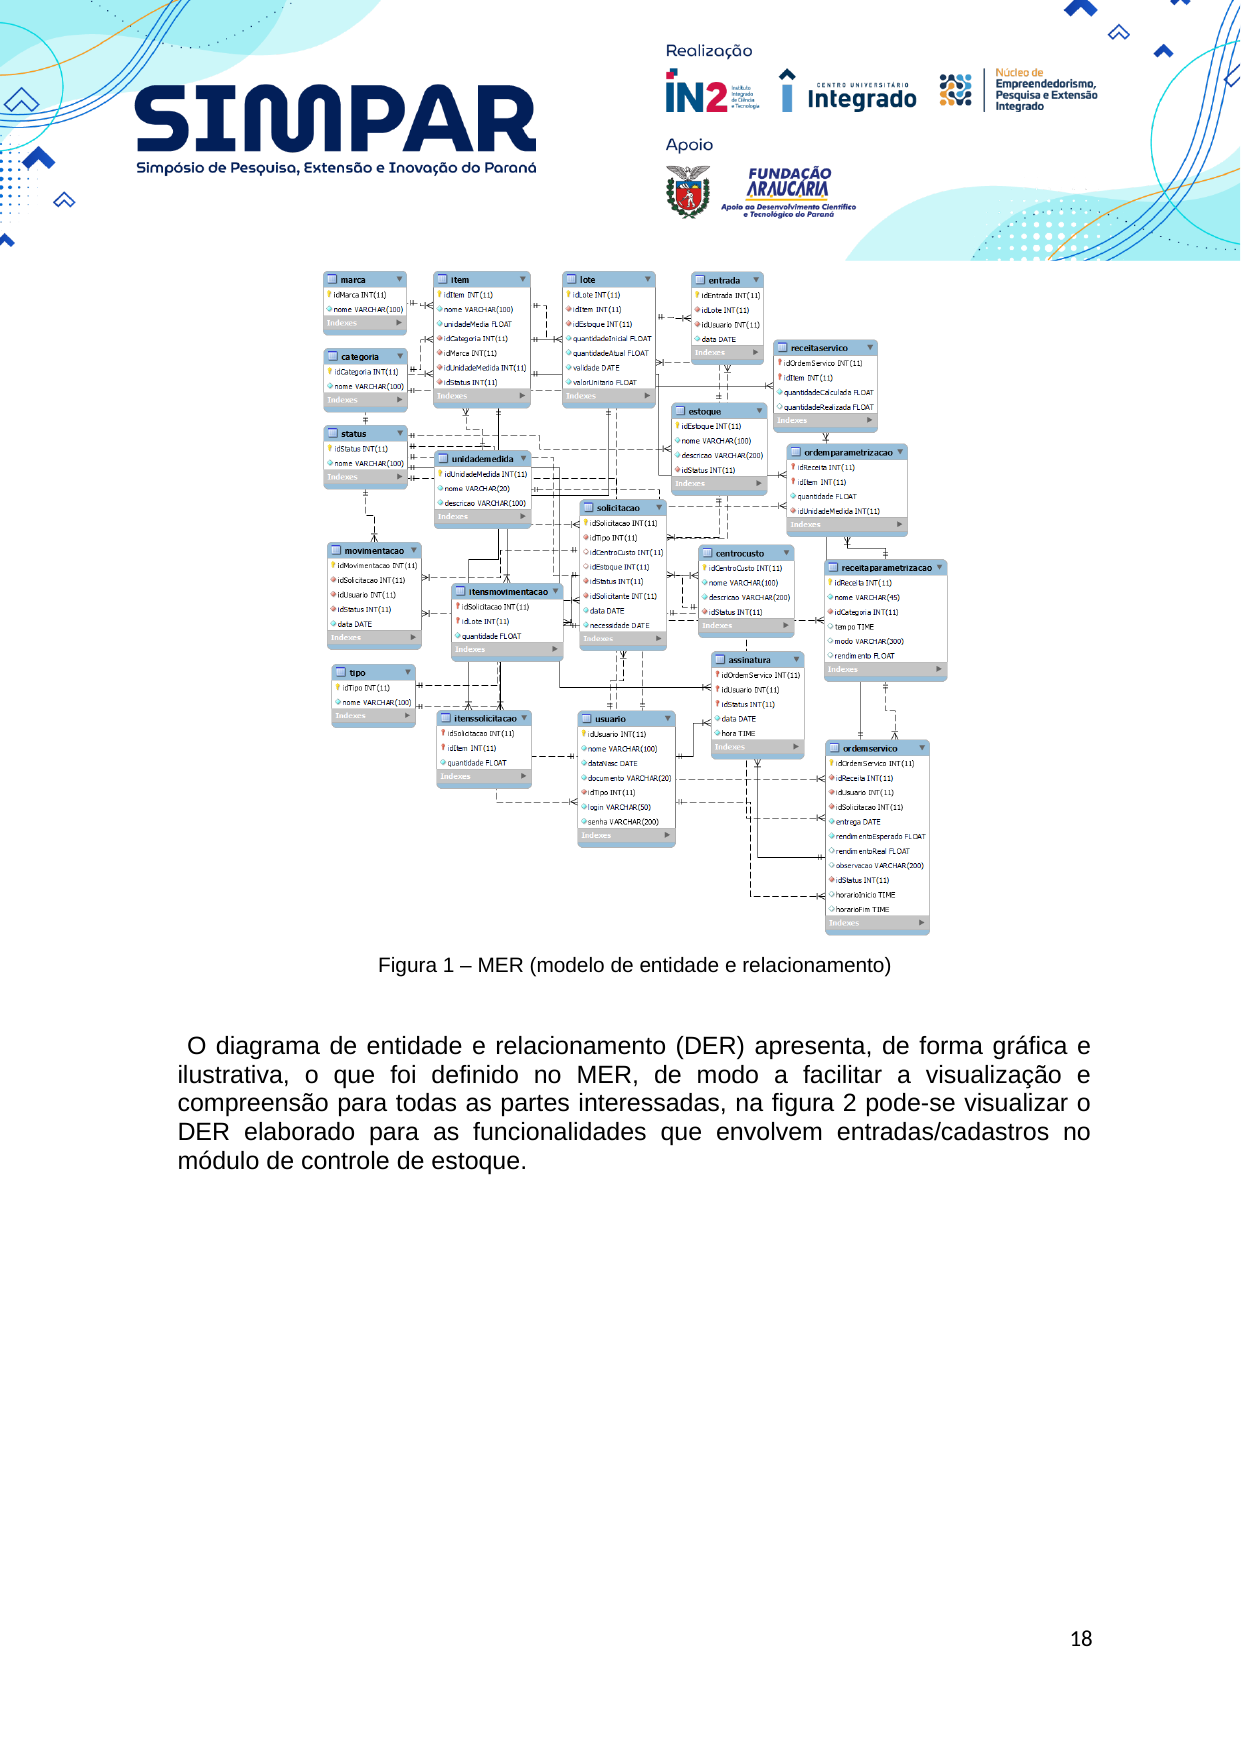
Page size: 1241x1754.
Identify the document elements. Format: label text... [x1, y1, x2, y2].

text Figura 1 – MER (modelo de entidade e relacionamento) [177, 953, 1092, 977]
picture [316, 264, 953, 941]
picture [0, 0, 1241, 261]
text O diagrama de entidade e relacionamento (DER) apresenta, de forma gráfica e ilustrativa, o que foi definido no MER, de modo a facilitar a visualização e compreensão para todas as partes interessadas, na figura 2 pode-se visualizar o DER elaborado para as funcionalidades que envolvem entradas/cadastros no módulo de controle de estoque. [177, 1031, 1092, 1175]
